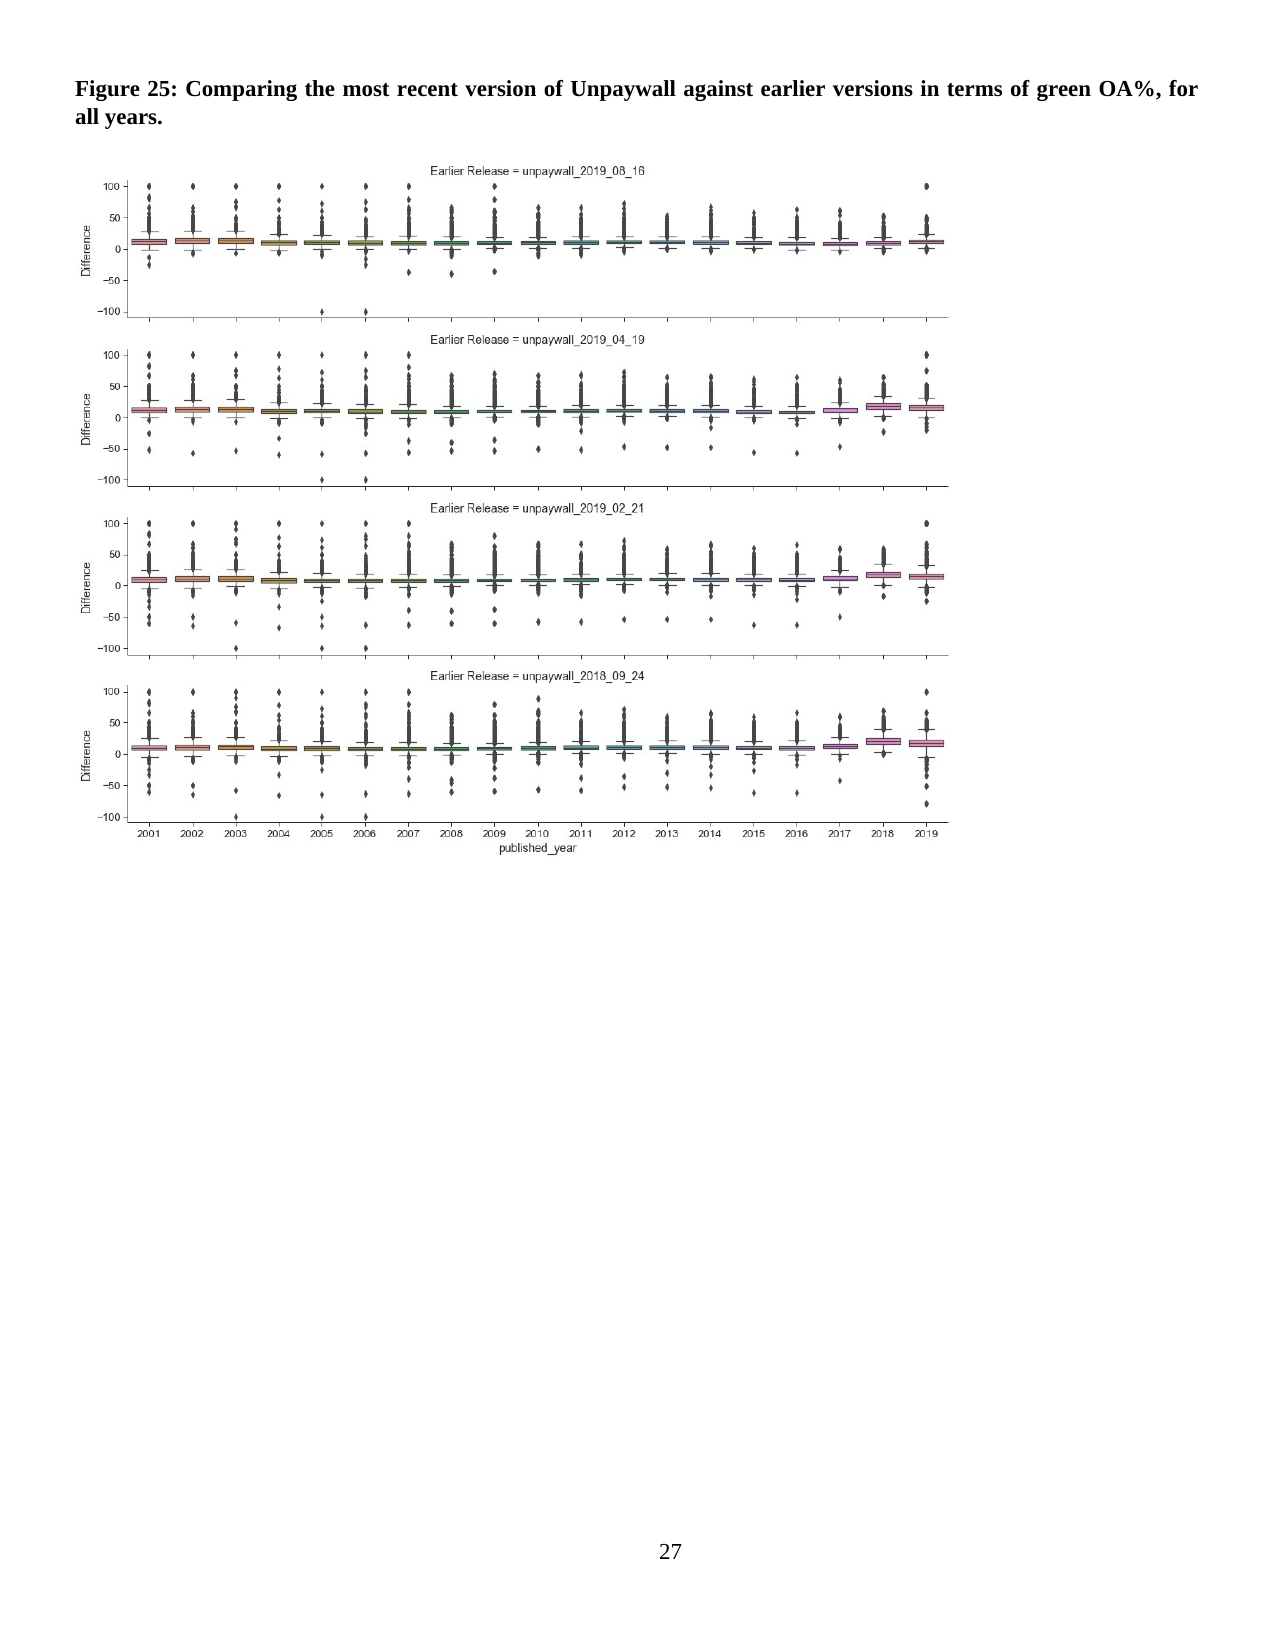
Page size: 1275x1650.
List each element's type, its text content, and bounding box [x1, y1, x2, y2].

picture [75, 160, 953, 860]
text Figure 25: Comparing the most recent version of Unpaywall against earlier versions in terms of green OA%, for all years. [75, 75, 1200, 129]
